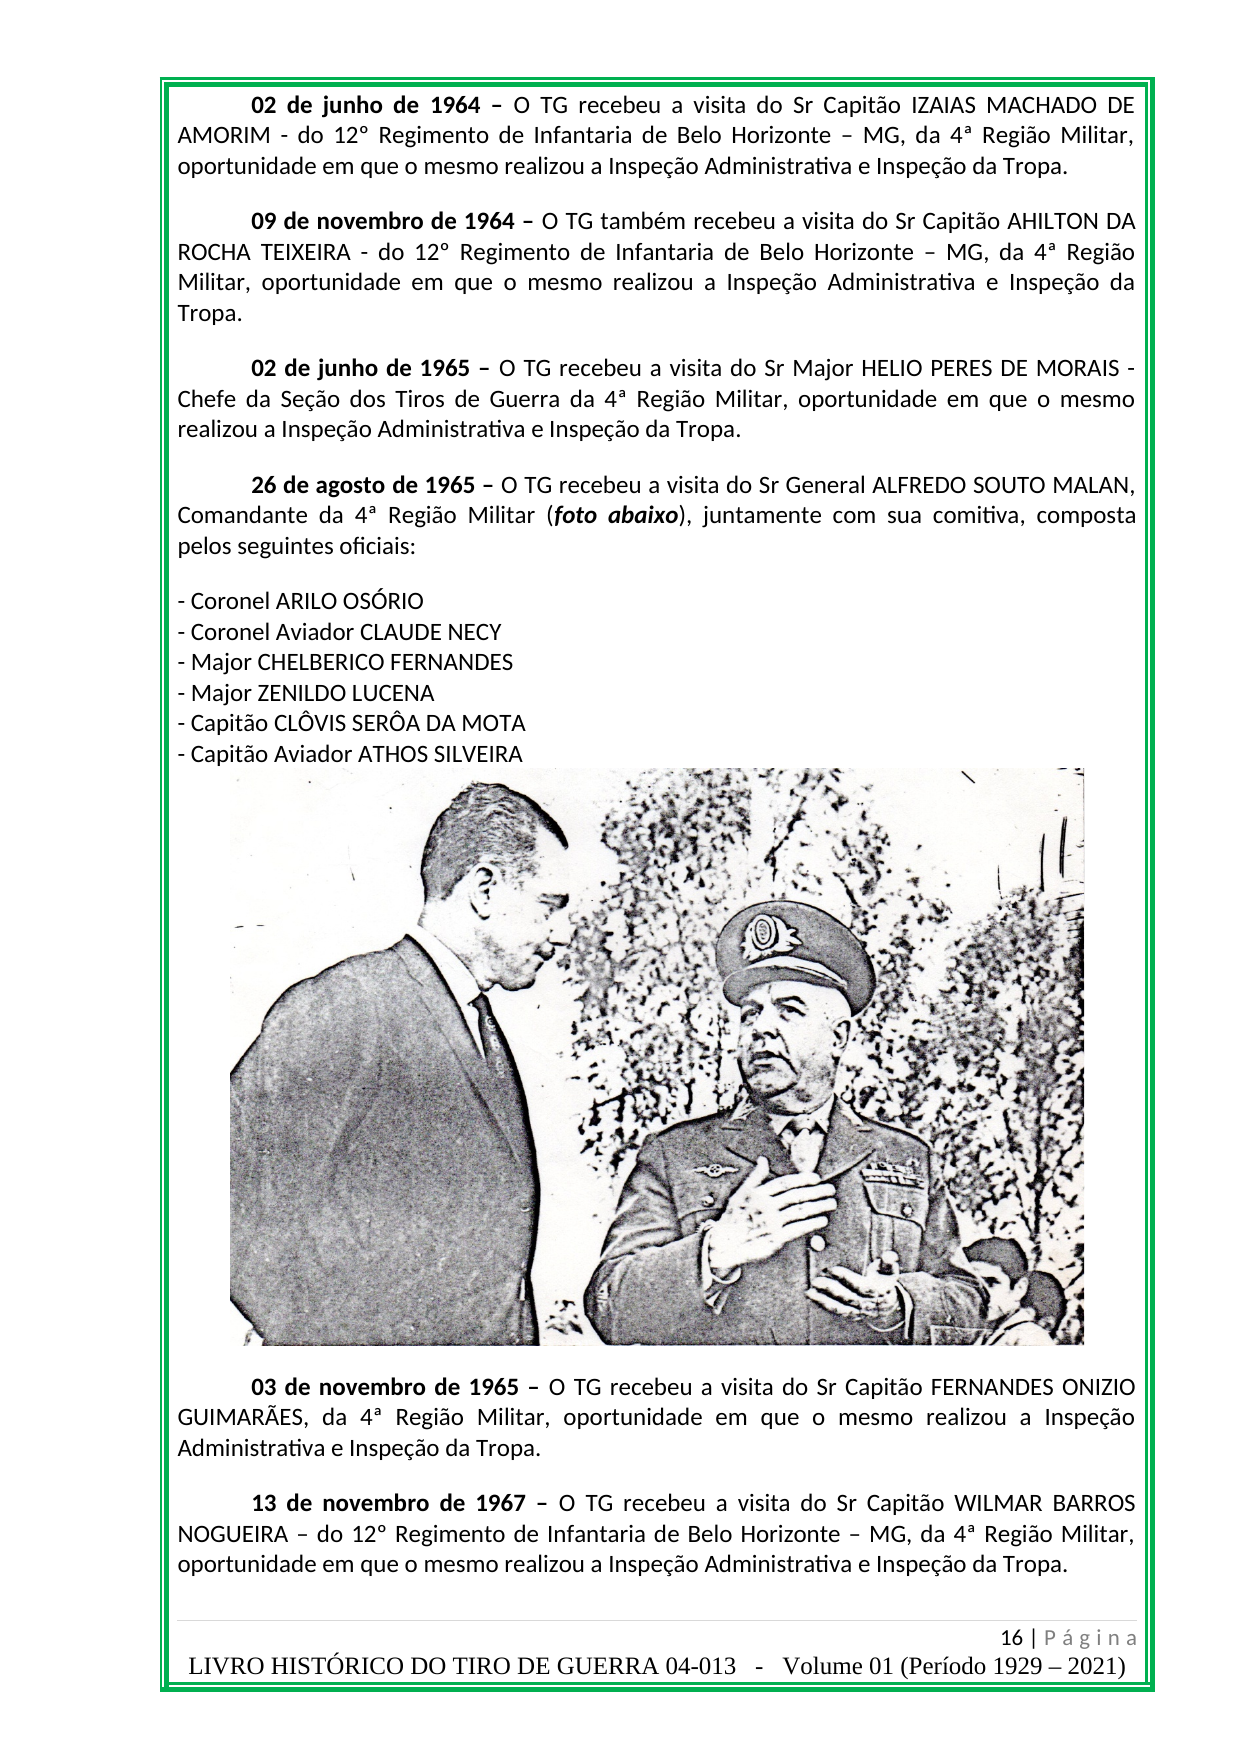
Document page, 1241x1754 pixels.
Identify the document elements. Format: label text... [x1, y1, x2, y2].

text 03 de novembro de 1965 – O TG recebeu a visita do Sr Capitão FERNANDES ONIZIO GUIMARÃES, da 4ª Região Militar, oportunidade em que o mesmo realizou a Inspeção Administrativa e Inspeção da Tropa. [177, 1371, 1137, 1462]
text - Capitão Aviador ATHOS SILVEIRA [177, 738, 1137, 769]
text 26 de agosto de 1965 – O TG recebeu a visita do Sr General ALFREDO SOUTO MALAN, Comandante da 4ª Região Militar (foto abaixo), juntamente com sua comitiva, composta pelos seguintes oficiais: [177, 469, 1137, 561]
text - Capitão CLÔVIS SERÔA DA MOTA [177, 708, 1137, 738]
text - Coronel ARILO OSÓRIO [177, 586, 1137, 616]
text 09 de novembro de 1964 – O TG também recebeu a visita do Sr Capitão AHILTON DA ROCHA TEIXEIRA - do 12º Regimento de Infantaria de Belo Horizonte – MG, da 4ª Região Militar, oportunidade em que o mesmo realizou a Inspeção Administrativa e Inspeção da Tropa. [177, 205, 1137, 327]
text - Major CHELBERICO FERNANDES [177, 647, 1137, 677]
text - Coronel Aviador CLAUDE NECY [177, 616, 1137, 647]
text 13 de novembro de 1967 – O TG recebeu a visita do Sr Capitão WILMAR BARROS NOGUEIRA – do 12º Regimento de Infantaria de Belo Horizonte – MG, da 4ª Região Militar, oportunidade em que o mesmo realizou a Inspeção Administrativa e Inspeção da Tropa. [177, 1487, 1137, 1579]
text - Major ZENILDO LUCENA [177, 677, 1137, 708]
text 02 de junho de 1964 – O TG recebeu a visita do Sr Capitão IZAIAS MACHADO DE AMORIM - do 12º Regimento de Infantaria de Belo Horizonte – MG, da 4ª Região Militar, oportunidade em que o mesmo realizou a Inspeção Administrativa e Inspeção da Tropa. [177, 89, 1137, 180]
text 02 de junho de 1965 – O TG recebeu a visita do Sr Major HELIO PERES DE MORAIS - Chefe da Seção dos Tiros de Guerra da 4ª Região Militar, oportunidade em que o mesmo realizou a Inspeção Administrativa e Inspeção da Tropa. [177, 352, 1137, 444]
picture [230, 768, 1085, 1346]
